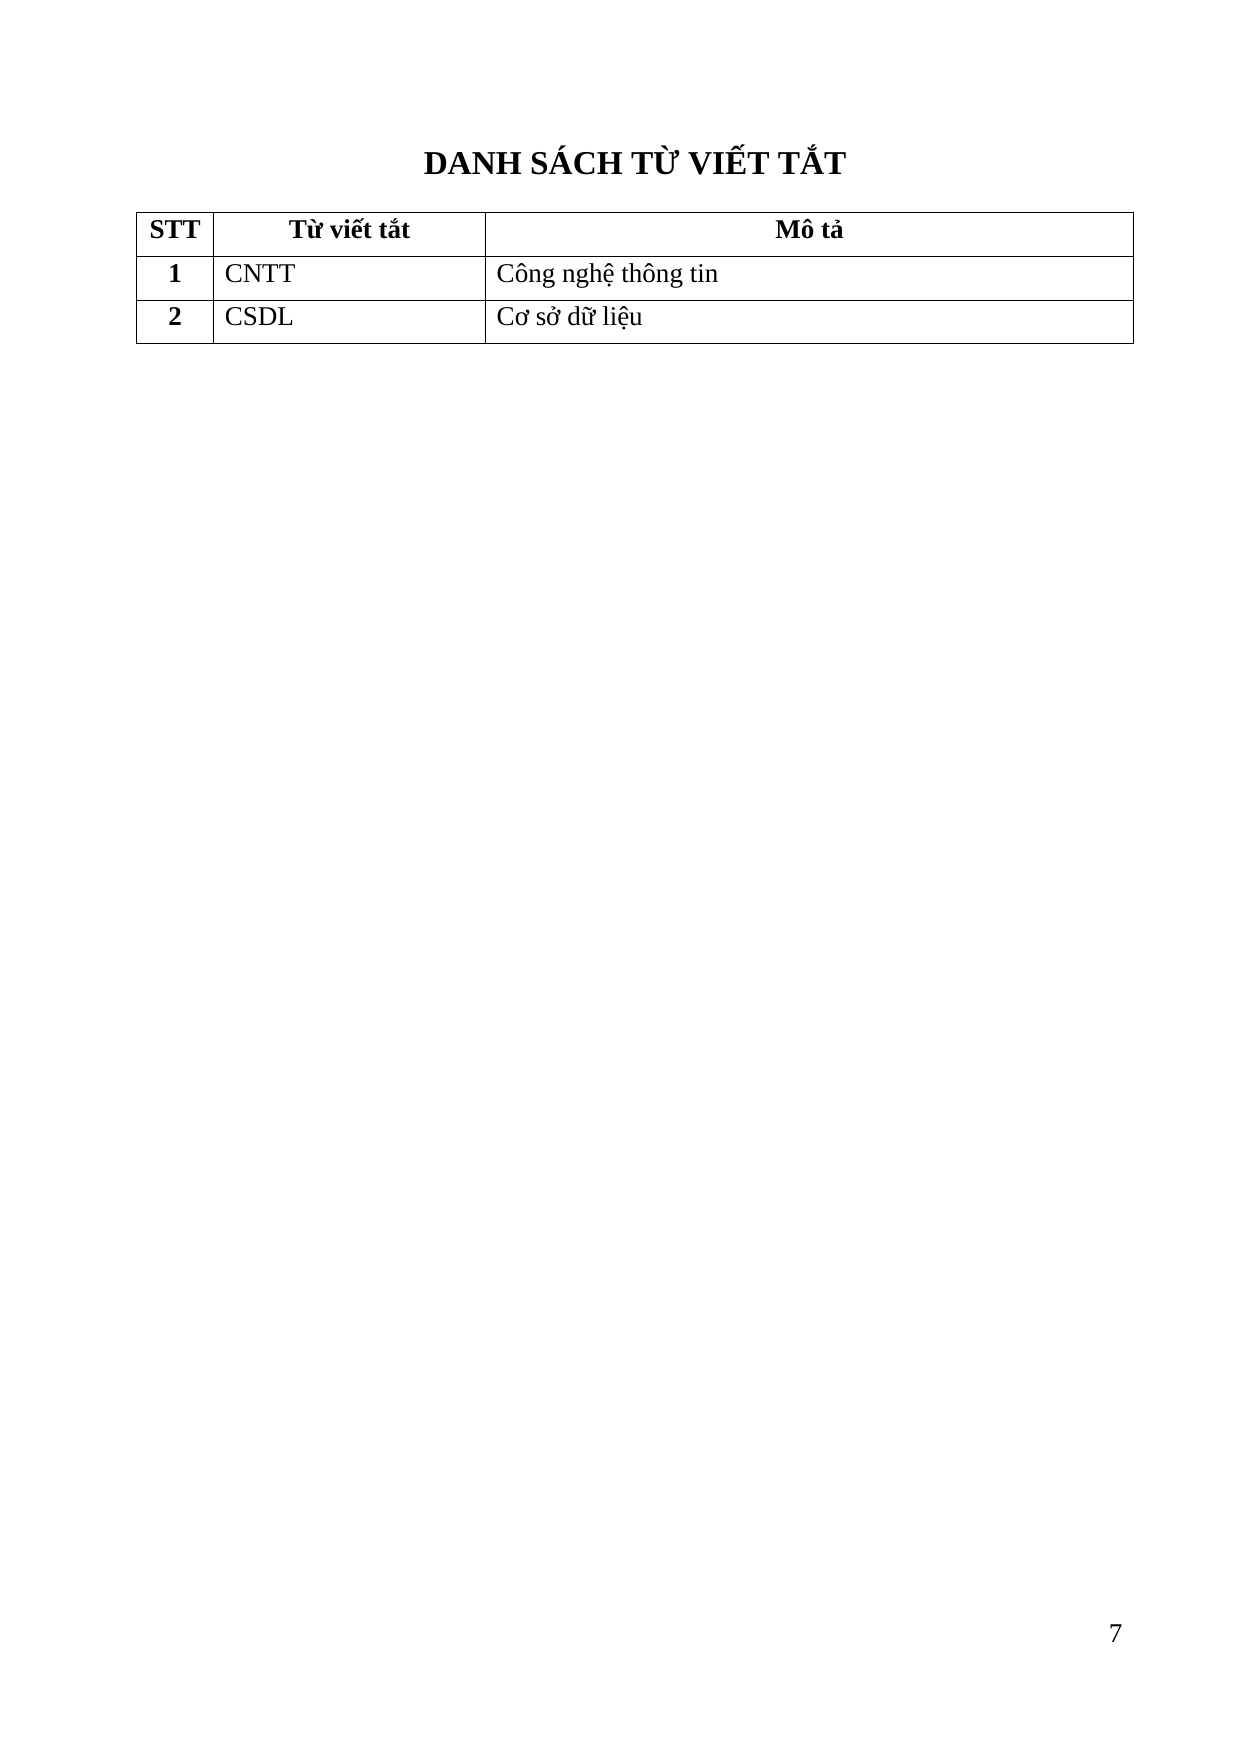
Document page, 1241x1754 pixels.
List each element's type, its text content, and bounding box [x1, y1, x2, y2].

table_cell CNTT [214, 257, 485, 299]
table_cell 1 [137, 257, 213, 299]
table_header STT [137, 213, 213, 256]
table_cell Cơ sở dữ liệu [486, 301, 1133, 343]
subtitle DANH SÁCH TỪ VIẾT TẮT [148, 143, 1122, 181]
table_cell 2 [137, 301, 213, 343]
table_header Mô tả [486, 213, 1133, 256]
table_header Từ viết tắt [214, 213, 485, 256]
table_cell Công nghệ thông tin [486, 257, 1133, 299]
table_cell CSDL [214, 301, 485, 343]
